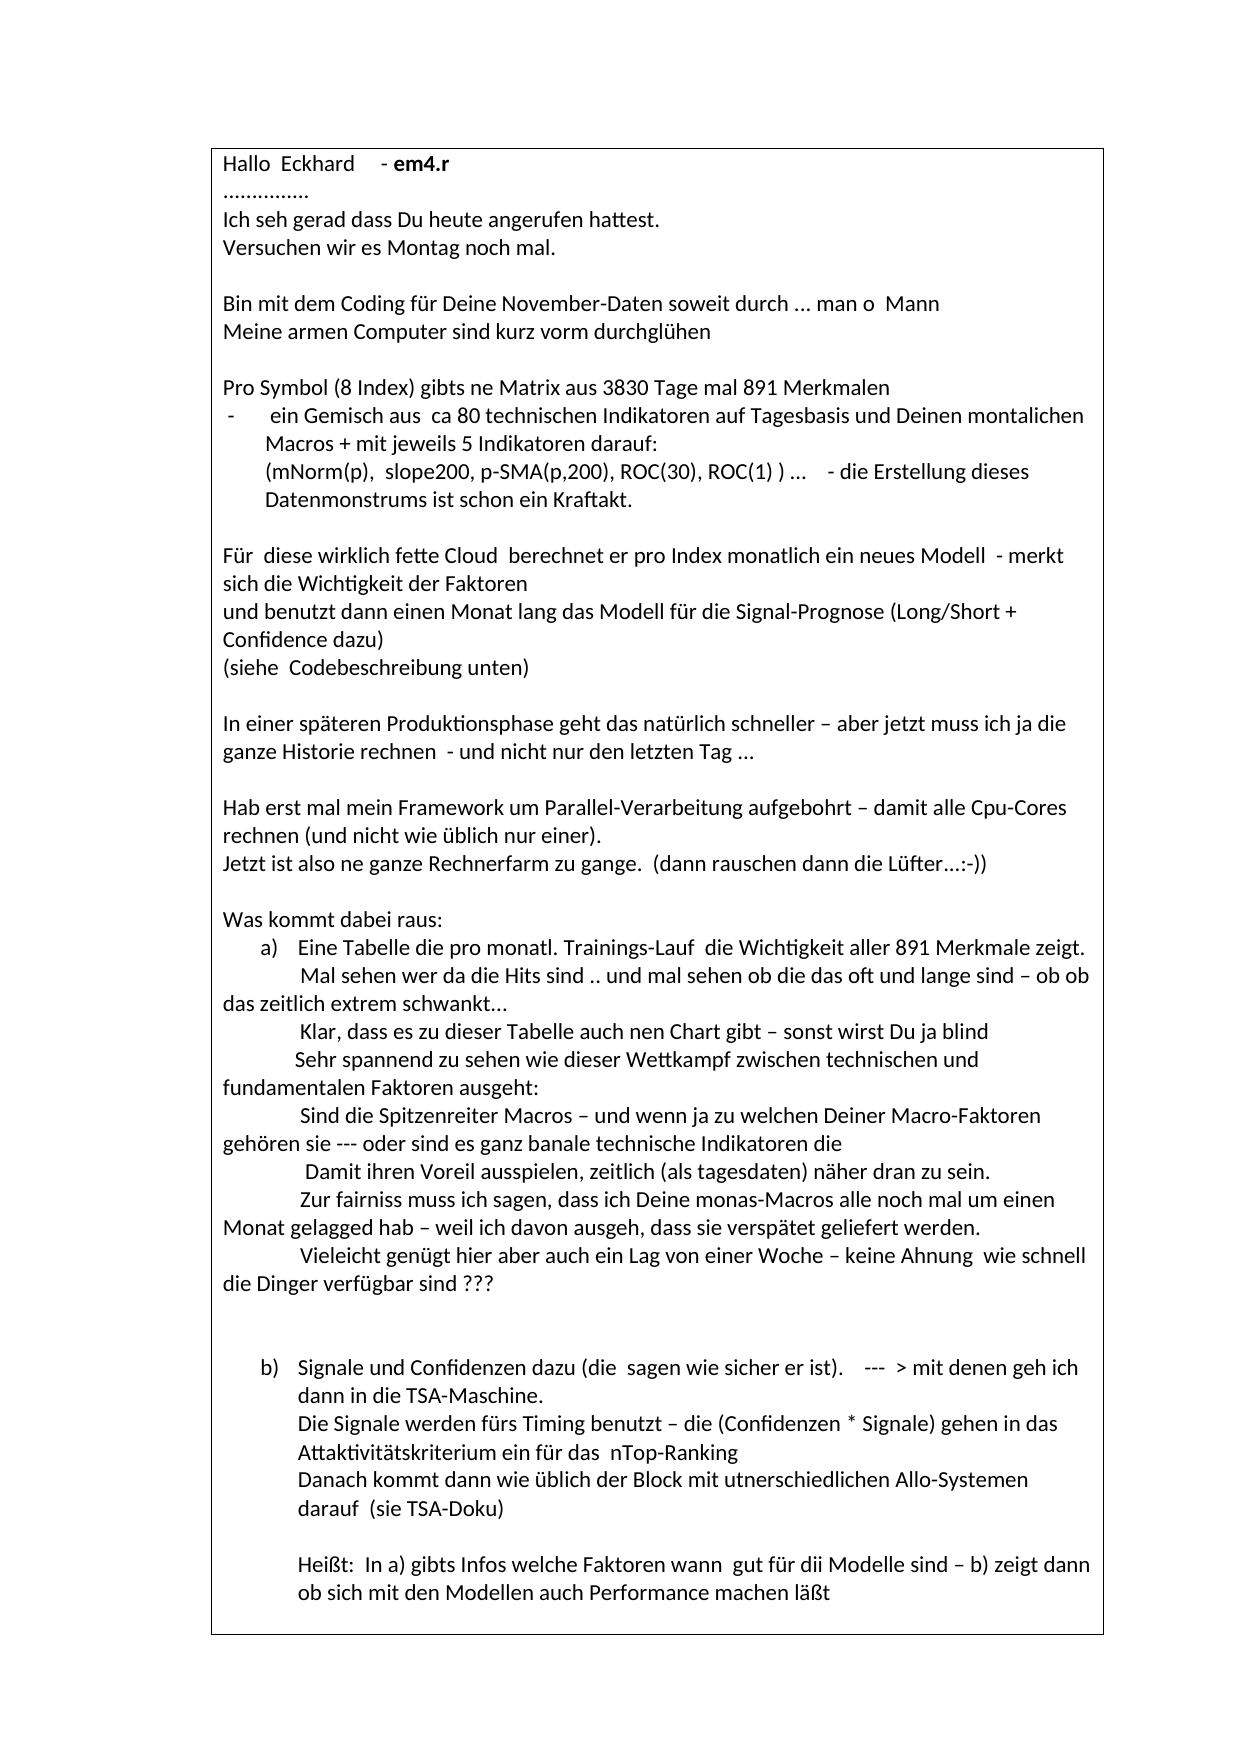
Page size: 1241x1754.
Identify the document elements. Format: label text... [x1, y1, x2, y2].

table_header Hallo Eckhard - em4.r ............... Ich seh gerad dass Du heute angerufen hattest. Versuchen wir es Montag noch mal. Bin mit dem Coding für Deine November-Daten soweit durch ... man o Mann Meine armen Computer sind kurz vorm durchglühen Pro Symbol (8 Index) gibts ne Matrix aus 3830 Tage mal 891 Merkmalen ein Gemisch aus ca 80 technischen Indikatoren auf Tagesbasis und Deinen montalichen Macros + mit jeweils 5 Indikatoren darauf: (mNorm(p), slope200, p-SMA(p,200), ROC(30), ROC(1) ) … - die Erstellung dieses Datenmonstrums ist schon ein Kraftakt. Für diese wirklich fette Cloud berechnet er pro Index monatlich ein neues Modell - merkt sich die Wichtigkeit der Faktoren und benutzt dann einen Monat lang das Modell für die Signal-Prognose (Long/Short + Confidence dazu) (siehe Codebeschreibung unten) In einer späteren Produktionsphase geht das natürlich schneller – aber jetzt muss ich ja die ganze Historie rechnen - und nicht nur den letzten Tag ... Hab erst mal mein Framework um Parallel-Verarbeitung aufgebohrt – damit alle Cpu-Cores rechnen (und nicht wie üblich nur einer). Jetzt ist also ne ganze Rechnerfarm zu gange. (dann rauschen dann die Lüfter...:-)) Was kommt dabei raus: Eine Tabelle die pro monatl. Trainings-Lauf die Wichtigkeit aller 891 Merkmale zeigt. Mal sehen wer da die Hits sind .. und mal sehen ob die das oft und lange sind – ob ob das zeitlich extrem schwankt... Klar, dass es zu dieser Tabelle auch nen Chart gibt – sonst wirst Du ja blind Sehr spannend zu sehen wie dieser Wettkampf zwischen technischen und fundamentalen Faktoren ausgeht: Sind die Spitzenreiter Macros – und wenn ja zu welchen Deiner Macro-Faktoren gehören sie --- oder sind es ganz banale technische Indikatoren die Damit ihren Voreil ausspielen, zeitlich (als tagesdaten) näher dran zu sein. Zur fairniss muss ich sagen, dass ich Deine monas-Macros alle noch mal um einen Monat gelagged hab – weil ich davon ausgeh, dass sie verspätet geliefert werden. Vieleicht genügt hier aber auch ein Lag von einer Woche – keine Ahnung wie schnell die Dinger verfügbar sind ??? Signale und Confidenzen dazu (die sagen wie sicher er ist). --- > mit denen geh ich dann in die TSA-Maschine. Die Signale werden fürs Timing benutzt – die (Confidenzen * Signale) gehen in das Attaktivitätskriterium ein für das nTop-Ranking Danach kommt dann wie üblich der Block mit utnerschiedlichen Allo-Systemen darauf (sie TSA-Doku) Heißt: In a) gibts Infos welche Faktoren wann gut für dii Modelle sind – b) zeigt dann ob sich mit den Modellen auch Performance machen läßt [212, 149, 1103, 1634]
